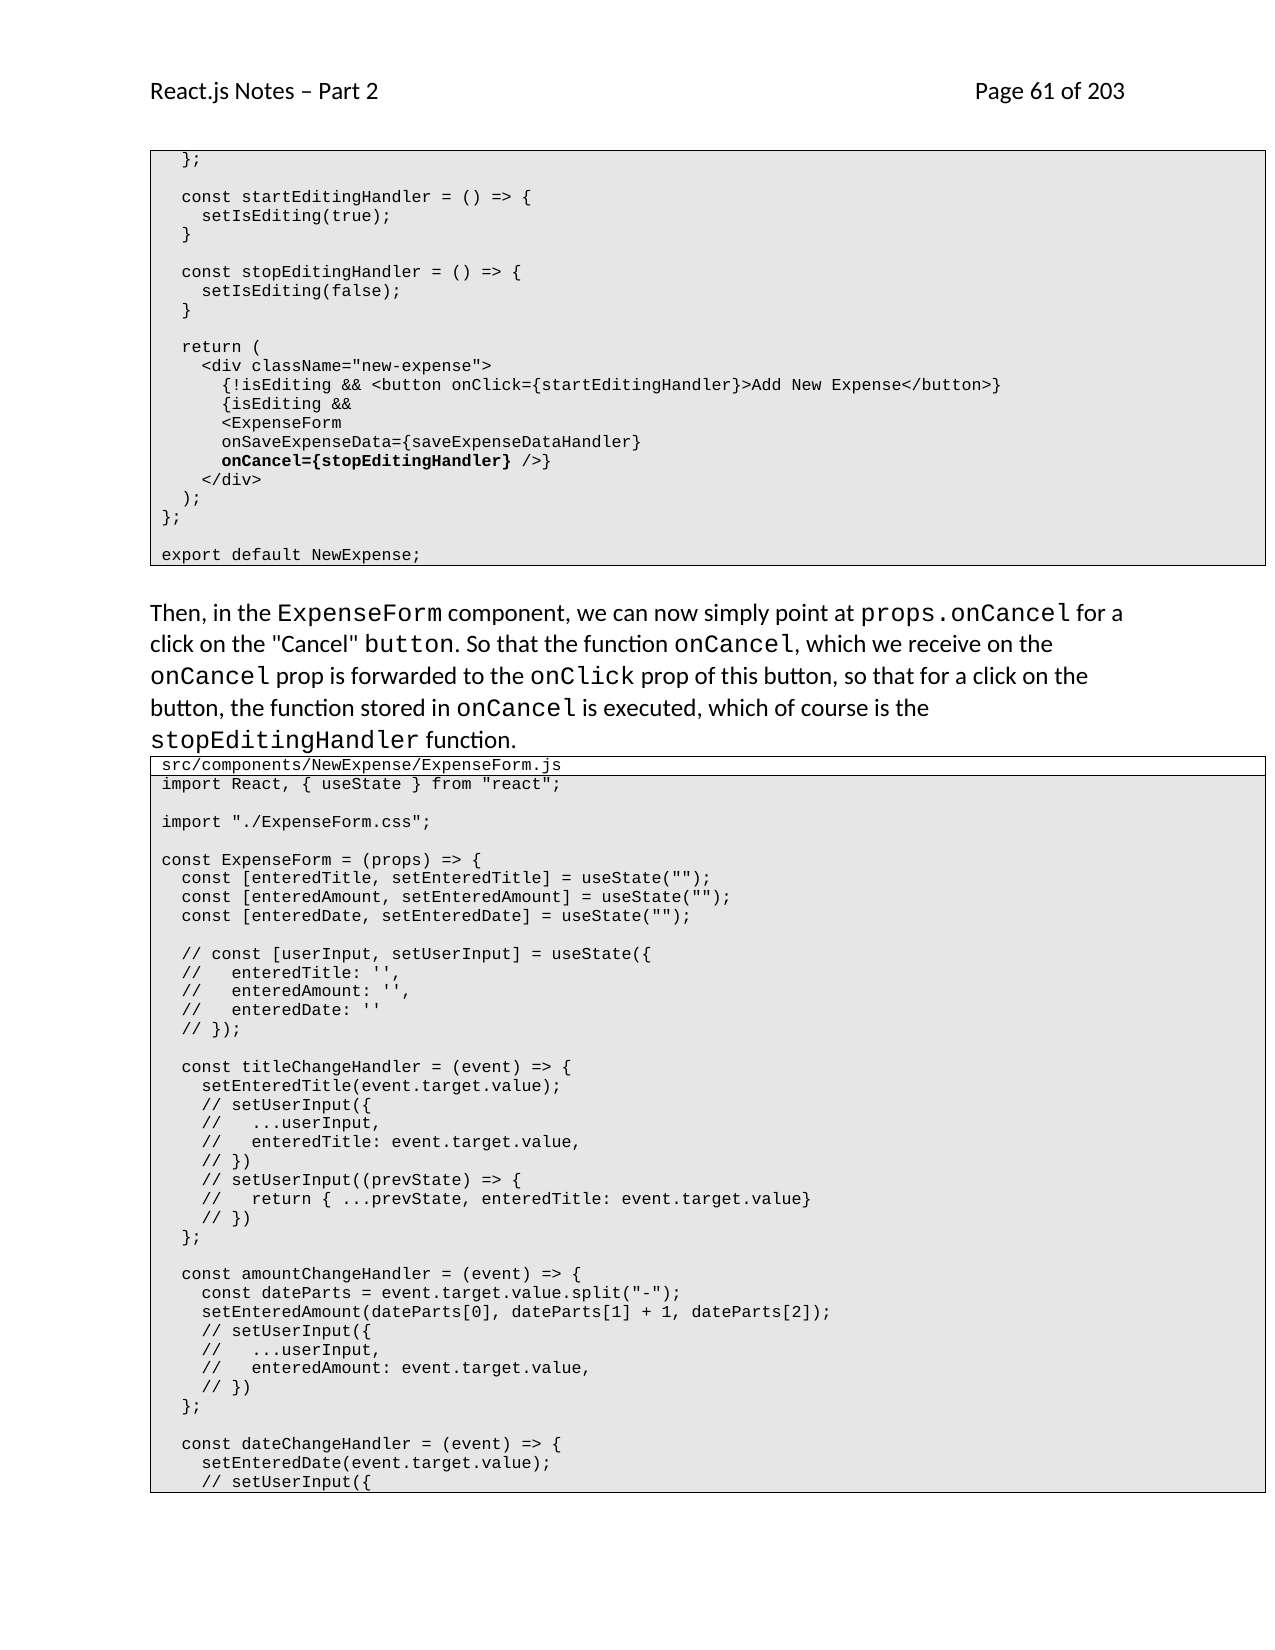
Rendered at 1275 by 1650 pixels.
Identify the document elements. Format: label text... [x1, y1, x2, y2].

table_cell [151, 776, 1265, 1492]
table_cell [151, 151, 1265, 565]
text Then, in the ExpenseForm component, we can now simply point at props.onCancel for a click on the "Cancel" button. So that the function onCancel, which we receive on the onCancel prop is forwarded to the onClick prop of this button, so that for a click on the button, the function stored in onCancel is executed, which of course is the stopEditingHandler function. [150, 597, 1125, 756]
table_header src/components/NewExpense/ExpenseForm.js [151, 757, 1265, 775]
